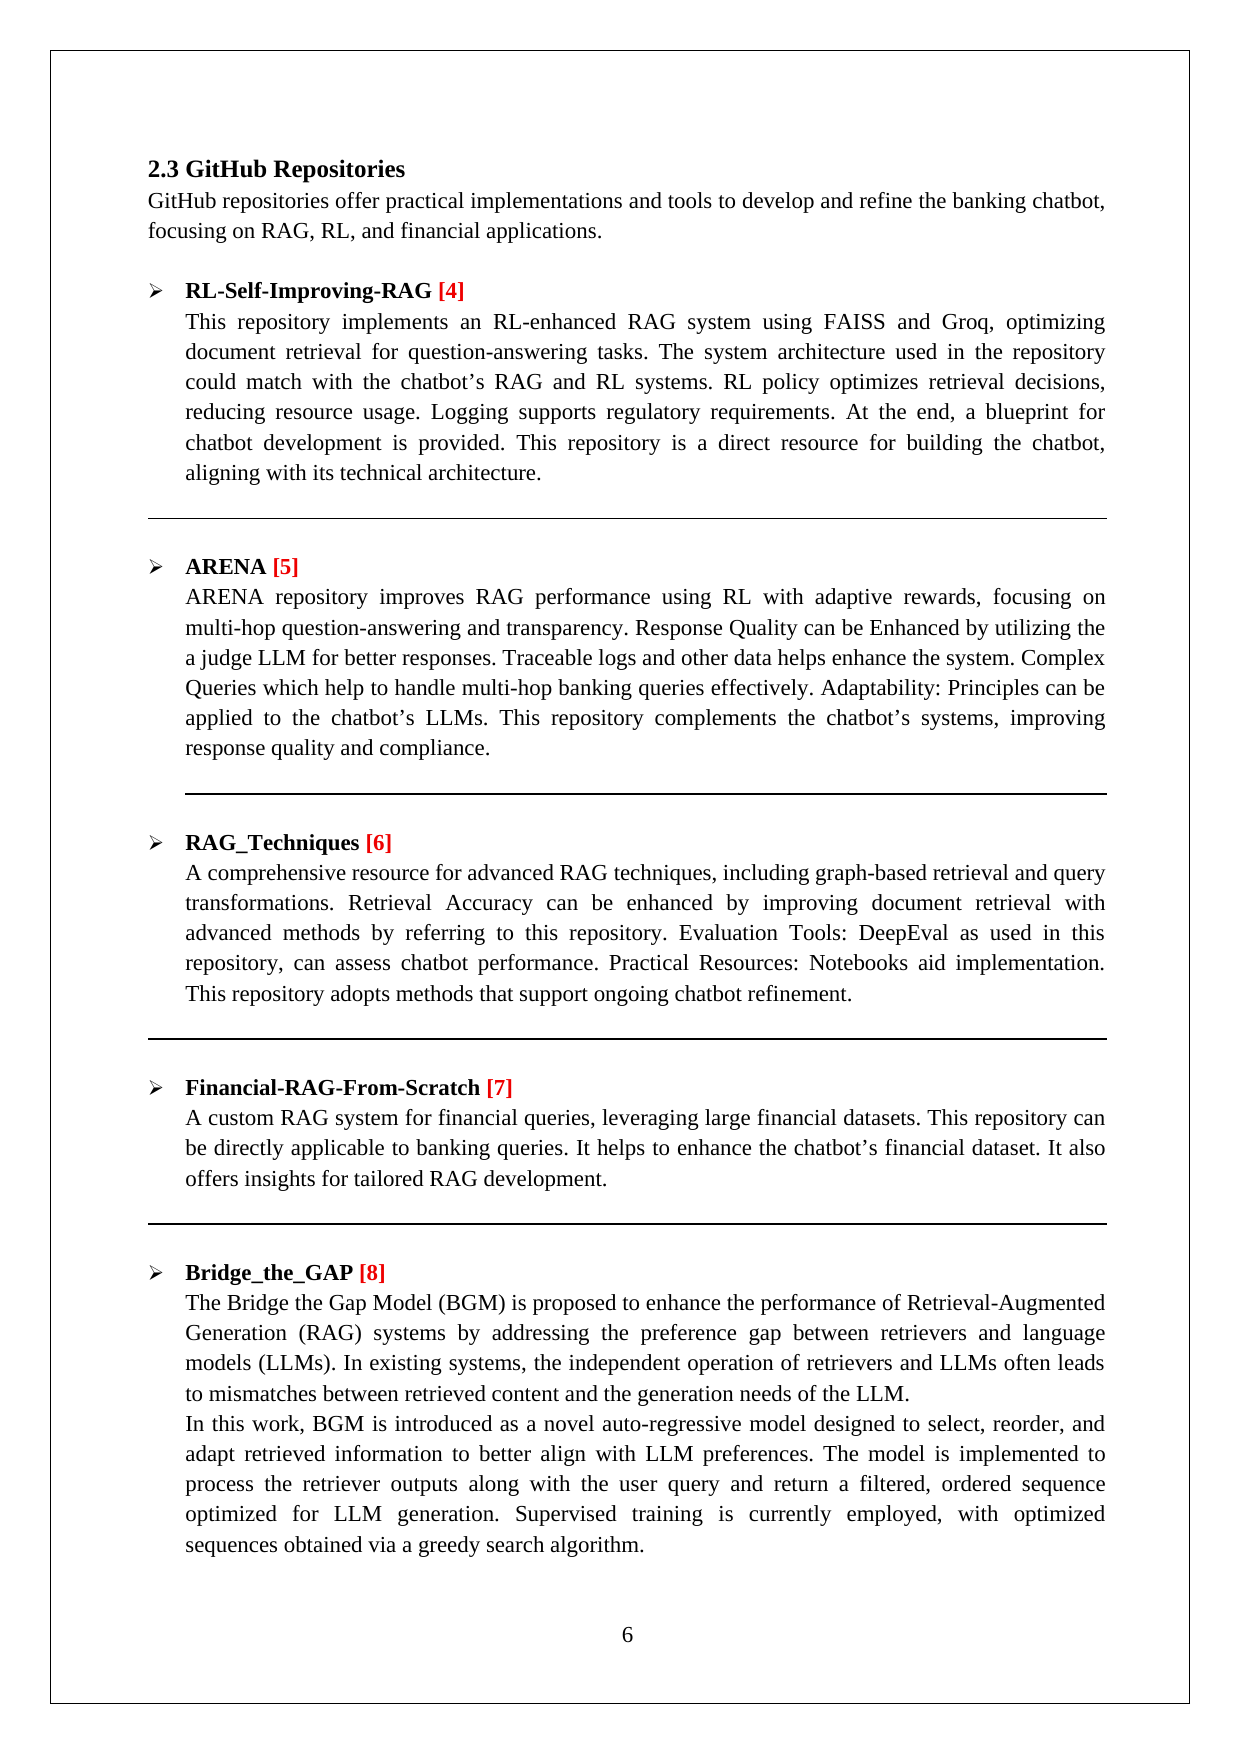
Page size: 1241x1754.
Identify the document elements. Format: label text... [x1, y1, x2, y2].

text ARENA repository improves RAG performance using RL with adaptive rewards, focusing on multi-hop question-answering and transparency. Response Quality can be Enhanced by utilizing the a judge LLM for better responses. Traceable logs and other data helps enhance the system. Complex Queries which help to handle multi-hop banking queries effectively. Adaptability: Principles can be applied to the chatbot’s LLMs. This repository complements the chatbot’s systems, improving response quality and compliance. [185, 583, 1107, 761]
list RL-Self-Improving-RAG [4] [148, 278, 1107, 304]
list ARENA [5] [148, 553, 1107, 579]
subtitle 2.3 GitHub Repositories [148, 154, 1107, 183]
text In this work, BGM is introduced as a novel auto-regressive model designed to select, reorder, and adapt retrieved information to better align with LLM preferences. The model is implemented to process the retriever outputs along with the user query and return a filtered, ordered sequence optimized for LLM generation. Supervised training is currently employed, with optimized sequences obtained via a greedy search algorithm. [185, 1410, 1107, 1557]
text A comprehensive resource for advanced RAG techniques, including graph-based retrieval and query transformations. Retrieval Accuracy can be enhanced by improving document retrieval with advanced methods by referring to this repository. Evaluation Tools: DeepEval as used in this repository, can assess chatbot performance. Practical Resources: Notebooks aid implementation. This repository adopts methods that support ongoing chatbot refinement. [185, 859, 1107, 1006]
text This repository implements an RL-enhanced RAG system using FAISS and Groq, optimizing document retrieval for question-answering tasks. The system architecture used in the repository could match with the chatbot’s RAG and RL systems. RL policy optimizes retrieval decisions, reducing resource usage. Logging supports regulatory requirements. At the end, a blueprint for chatbot development is provided. This repository is a direct resource for building the chatbot, aligning with its technical architecture. [185, 308, 1107, 485]
list Financial-RAG-From-Scratch [7] [148, 1074, 1107, 1100]
list Bridge_the_GAP [8] [148, 1259, 1107, 1285]
text The Bridge the Gap Model (BGM) is proposed to enhance the performance of Retrieval-Augmented Generation (RAG) systems by addressing the preference gap between retrievers and language models (LLMs). In existing systems, the independent operation of retrievers and LLMs often leads to mismatches between retrieved content and the generation needs of the LLM. [185, 1289, 1107, 1406]
list RAG_Techniques [6] [148, 829, 1107, 855]
text A custom RAG system for financial queries, leveraging large financial datasets. This repository can be directly applicable to banking queries. It helps to enhance the chatbot’s financial dataset. It also offers insights for tailored RAG development. [185, 1104, 1107, 1191]
text GitHub repositories offer practical implementations and tools to develop and refine the banking chatbot, focusing on RAG, RL, and financial applications. [148, 187, 1107, 243]
